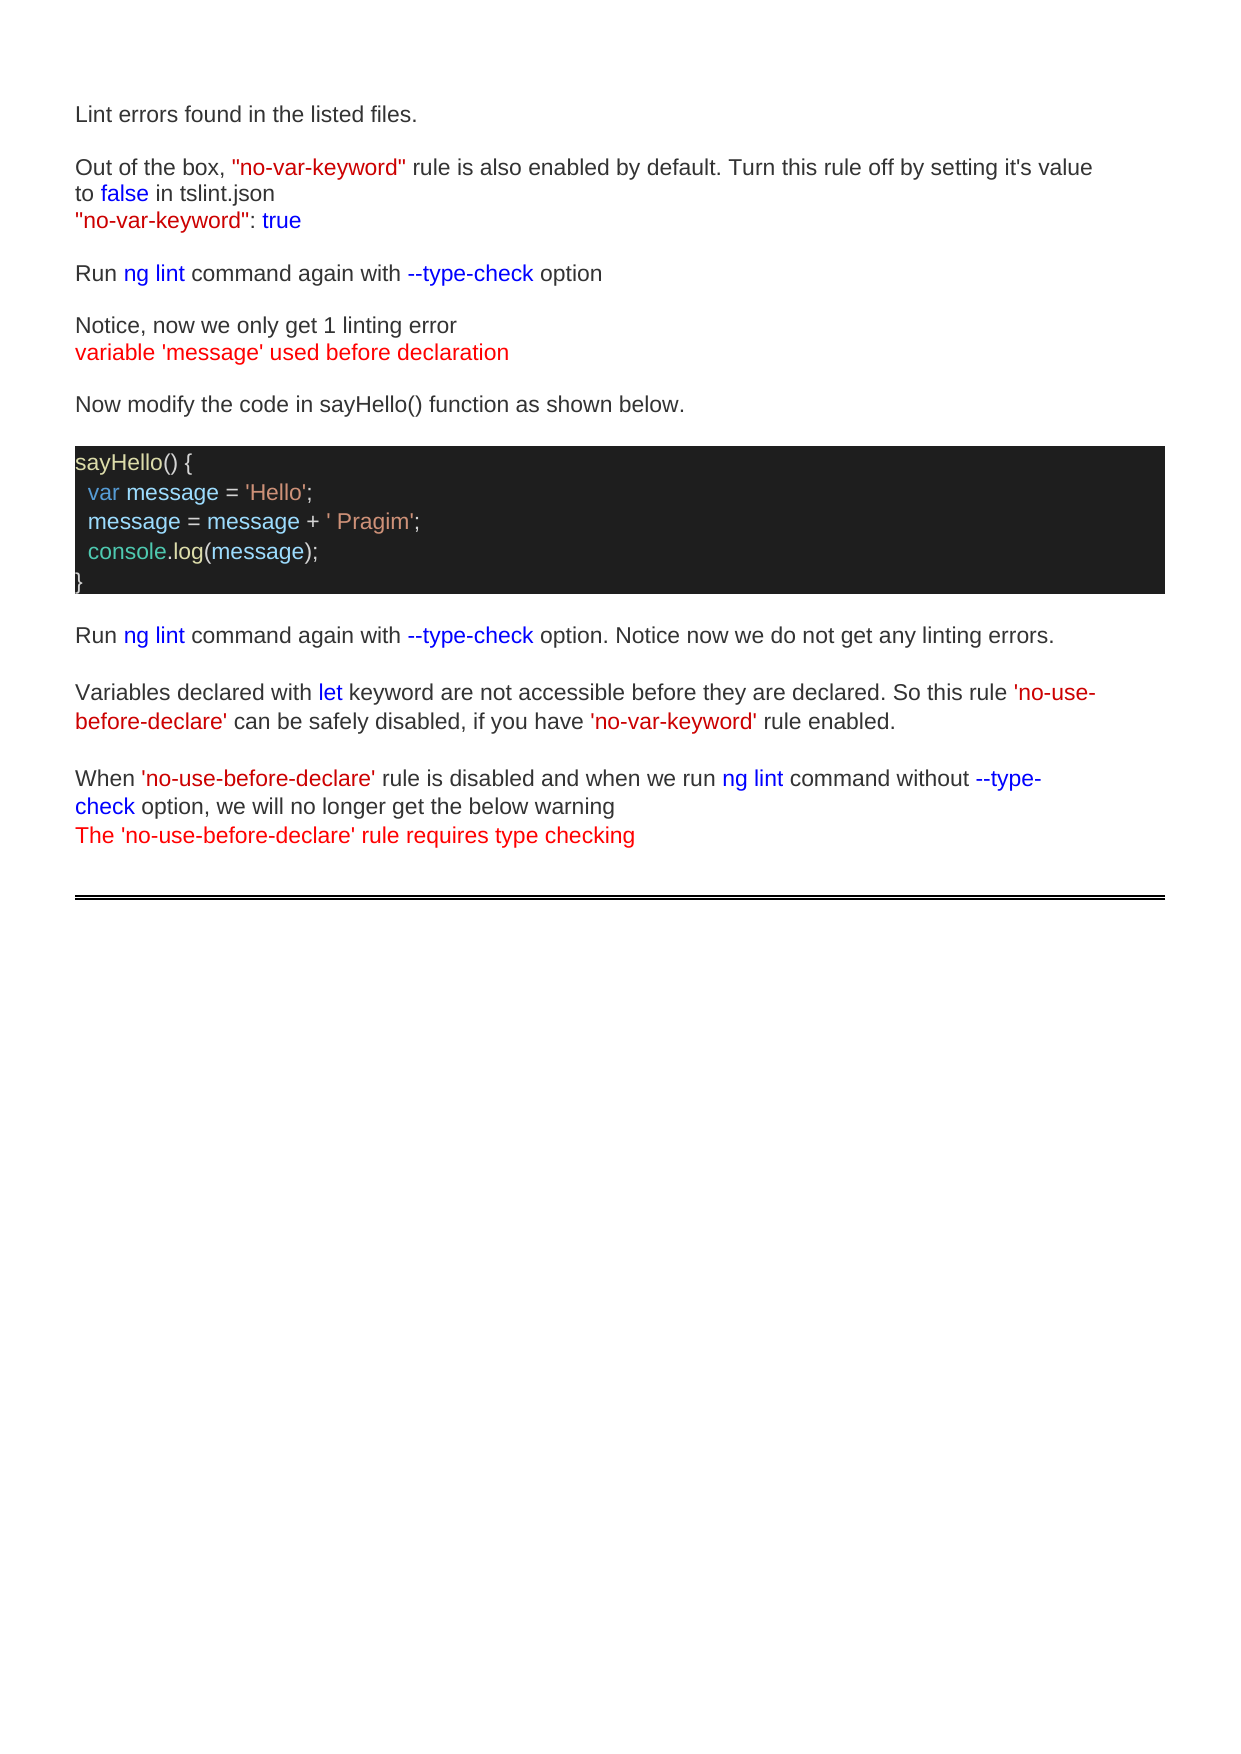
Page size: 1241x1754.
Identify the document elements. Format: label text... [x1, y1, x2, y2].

text console.log(message); [75, 535, 1165, 564]
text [75, 75, 1165, 446]
text sayHello() { [75, 446, 1165, 475]
text Run ng lint command again with --type-check option. Notice now we do not get any linting errors. Variables declared with let keyword are not accessible before they are declared. So this rule 'no-use-before-declare' can be safely disabled, if you have 'no-var-keyword' rule enabled. When 'no-use-before-declare' rule is disabled and when we run ng lint command without --type-check option, we will no longer get the below warning The 'no-use-before-declare' rule requires type checking [75, 594, 1165, 848]
text } [75, 564, 1165, 594]
text message = message + ' Pragim'; [75, 505, 1165, 535]
text var message = 'Hello'; [75, 475, 1165, 505]
